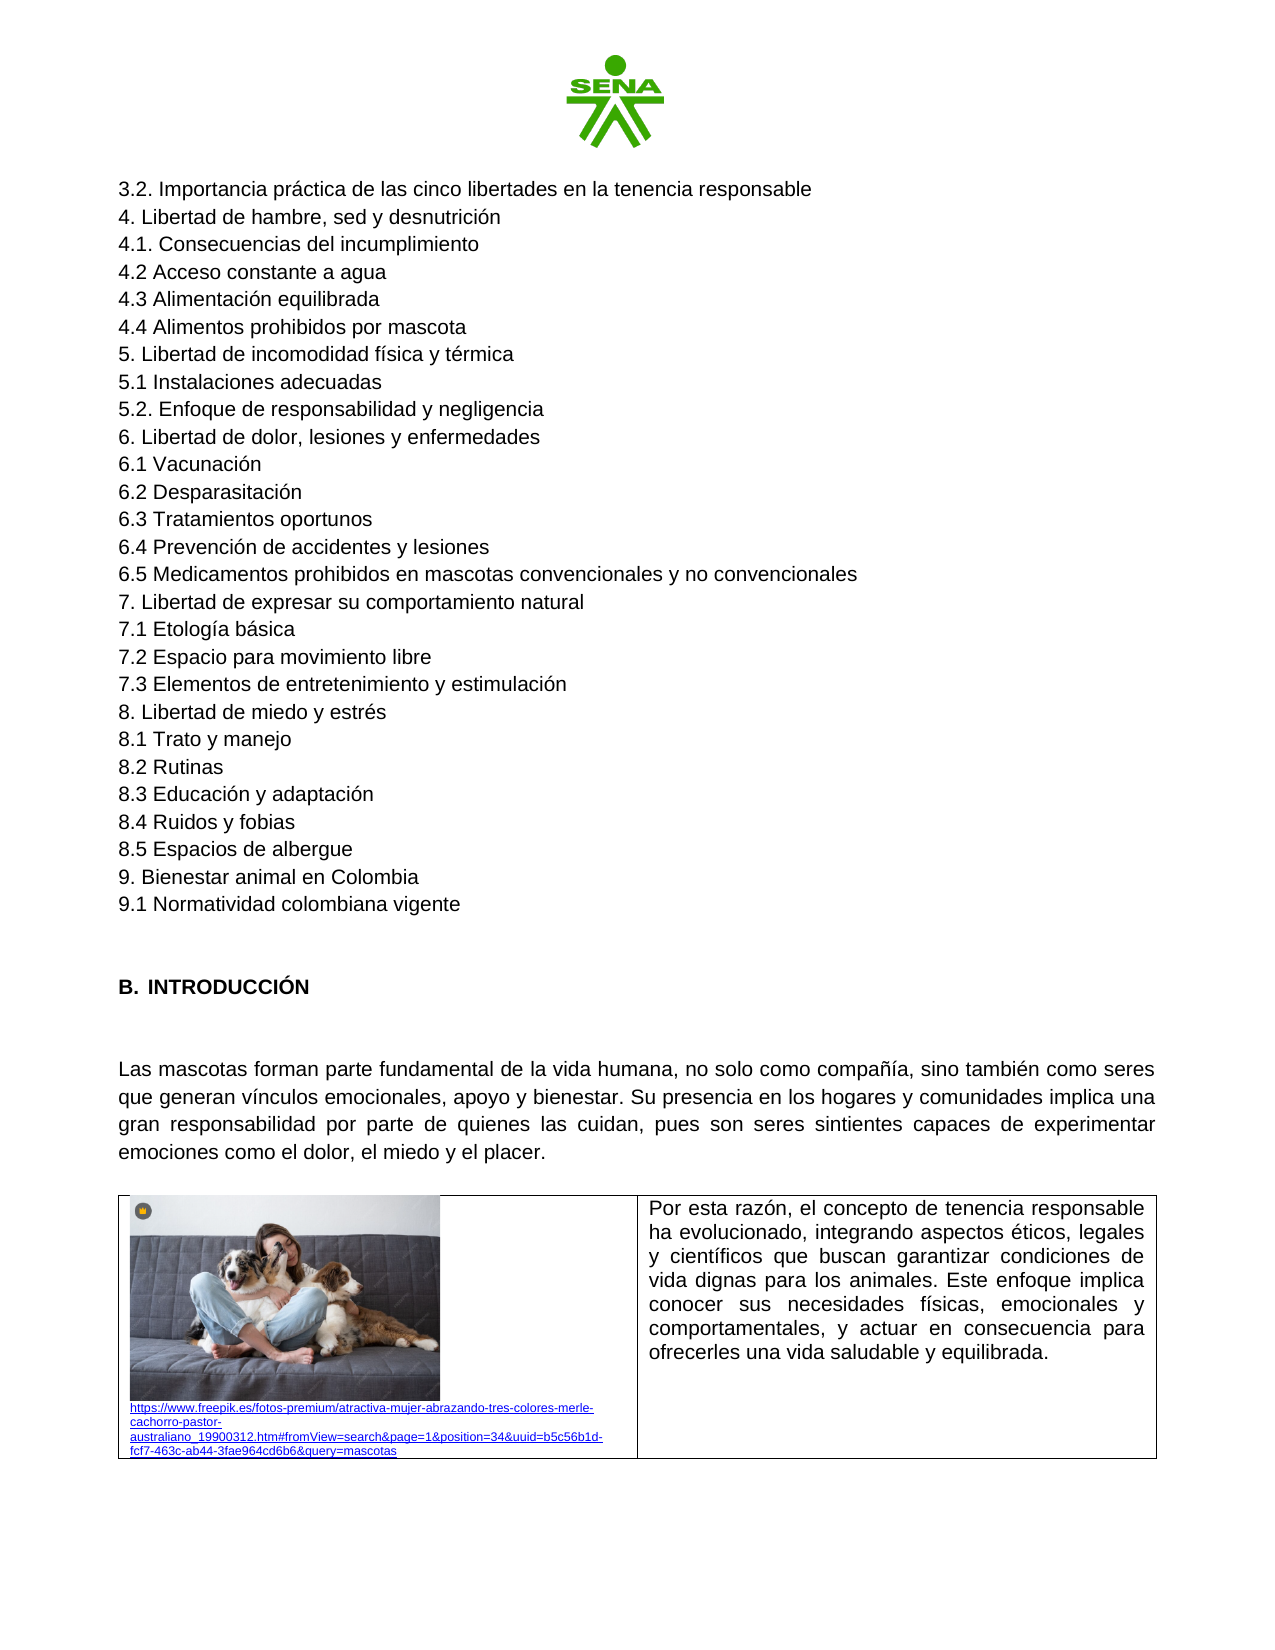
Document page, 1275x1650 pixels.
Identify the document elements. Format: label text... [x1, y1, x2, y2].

text 8.1 Trato y manejo [118, 727, 1157, 751]
text 6.5 Medicamentos prohibidos en mascotas convencionales y no convencionales [118, 562, 1157, 586]
text 6.4 Prevención de accidentes y lesiones [118, 535, 1157, 559]
table_header https://www.freepik.es/fotos-premium/atractiva-mujer-abrazando-tres-colores-merle-cachorro-pastor-australiano_19900312.htm#fromView=search&page=1&position=34&uuid=b5c56b1d-fcf7-463c-ab44-3fae964cd6b6&query=mascotas [119, 1196, 637, 1458]
picture [566, 55, 664, 148]
text 9. Bienestar animal en Colombia [118, 865, 1157, 889]
text 4.2 Acceso constante a agua [118, 260, 1157, 284]
text 8.5 Espacios de albergue [118, 837, 1157, 861]
list INTRODUCCIÓN [118, 975, 1157, 999]
text 4. Libertad de hambre, sed y desnutrición [118, 205, 1157, 229]
text 5.1 Instalaciones adecuadas [118, 370, 1157, 394]
text 7.2 Espacio para movimiento libre [118, 645, 1157, 669]
text 8.2 Rutinas [118, 755, 1157, 779]
text 6.1 Vacunación [118, 452, 1157, 476]
text 7.3 Elementos de entretenimiento y estimulación [118, 672, 1157, 696]
text 6. Libertad de dolor, lesiones y enfermedades [118, 425, 1157, 449]
text 3.2. Importancia práctica de las cinco libertades en la tenencia responsable [118, 177, 1157, 201]
text 5.2. Enfoque de responsabilidad y negligencia [118, 397, 1157, 421]
text 5. Libertad de incomodidad física y térmica [118, 342, 1157, 366]
text 7. Libertad de expresar su comportamiento natural [118, 590, 1157, 614]
text 9.1 Normatividad colombiana vigente [118, 892, 1157, 916]
text 8.3 Educación y adaptación [118, 782, 1157, 806]
text 4.4 Alimentos prohibidos por mascota [118, 315, 1157, 339]
text Las mascotas forman parte fundamental de la vida humana, no solo como compañía, sino también como seres que generan vínculos emocionales, apoyo y bienestar. Su presencia en los hogares y comunidades implica una gran responsabilidad por parte de quienes las cuidan, pues son seres sintientes capaces de experimentar emociones como el dolor, el miedo y el placer. [118, 1057, 1157, 1164]
text 6.2 Desparasitación [118, 480, 1157, 504]
text 8. Libertad de miedo y estrés [118, 700, 1157, 724]
text 4.3 Alimentación equilibrada [118, 287, 1157, 311]
text 4.1. Consecuencias del incumplimiento [118, 232, 1157, 256]
picture [129, 1195, 441, 1401]
text 6.3 Tratamientos oportunos [118, 507, 1157, 531]
table_header Por esta razón, el concepto de tenencia responsable ha evolucionado, integrando aspectos éticos, legales y científicos que buscan garantizar condiciones de vida dignas para los animales. Este enfoque implica conocer sus necesidades físicas, emocionales y comportamentales, y actuar en consecuencia para ofrecerles una vida saludable y equilibrada. [638, 1196, 1156, 1458]
text 8.4 Ruidos y fobias [118, 810, 1157, 834]
text 7.1 Etología básica [118, 617, 1157, 641]
